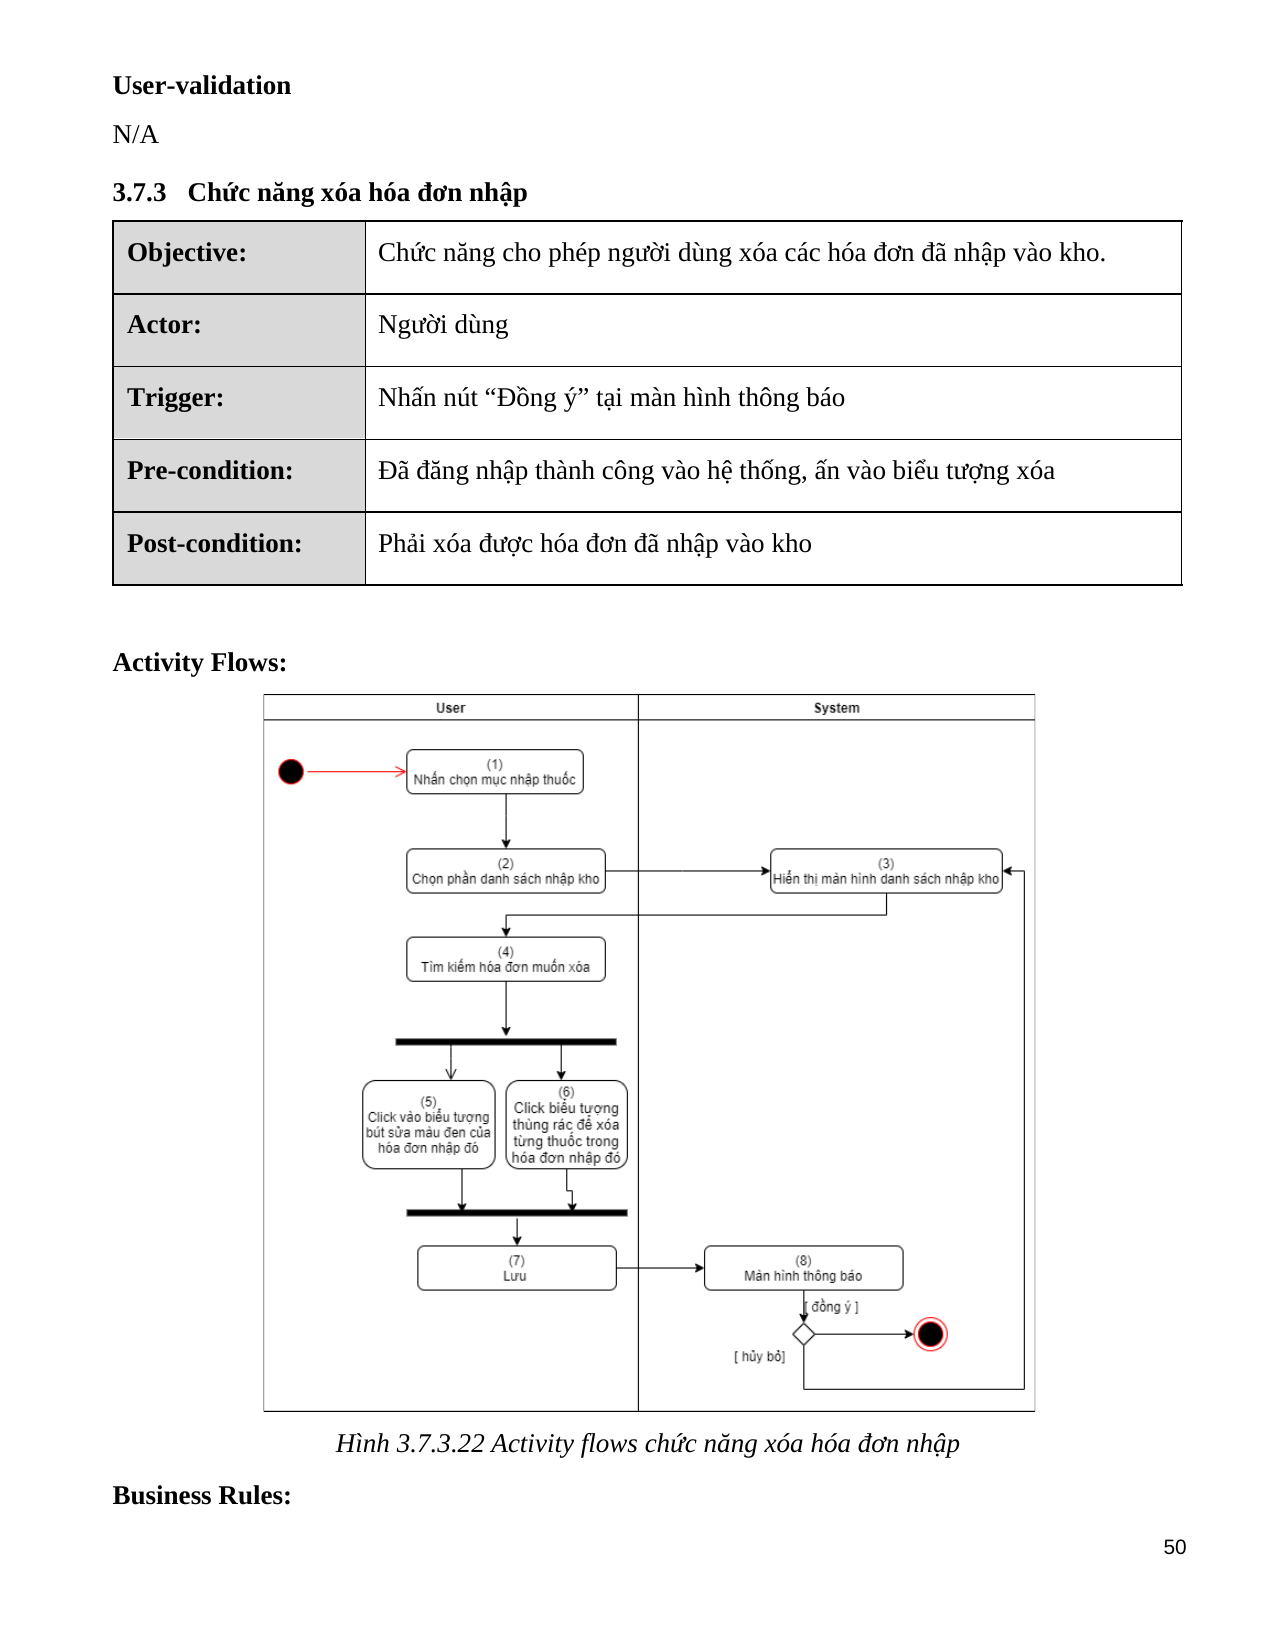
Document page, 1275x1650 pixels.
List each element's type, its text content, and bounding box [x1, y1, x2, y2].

text Activity Flows: [112, 646, 1186, 677]
table_cell Người dùng [366, 295, 1181, 366]
table_cell Phải xóa được hóa đơn đã nhập vào kho [366, 513, 1181, 584]
table_cell Pre-condition: [114, 440, 365, 511]
table_header Objective: [114, 222, 365, 293]
text N/A [112, 118, 1186, 149]
picture [263, 694, 1035, 1412]
table_cell Đã đăng nhập thành công vào hệ thống, ấn vào biểu tượng xóa [366, 440, 1181, 511]
text User-validation [112, 69, 1186, 100]
table_cell Actor: [114, 295, 365, 366]
subtitle Chức năng xóa hóa đơn nhập [112, 176, 1186, 207]
table_cell Nhấn nút “Đồng ý” tại màn hình thông báo [366, 367, 1181, 438]
table_cell Trigger: [114, 367, 365, 438]
table_header Chức năng cho phép người dùng xóa các hóa đơn đã nhập vào kho. [366, 222, 1181, 293]
text Business Rules: [112, 1479, 1186, 1511]
table_cell Post-condition: [114, 513, 365, 584]
